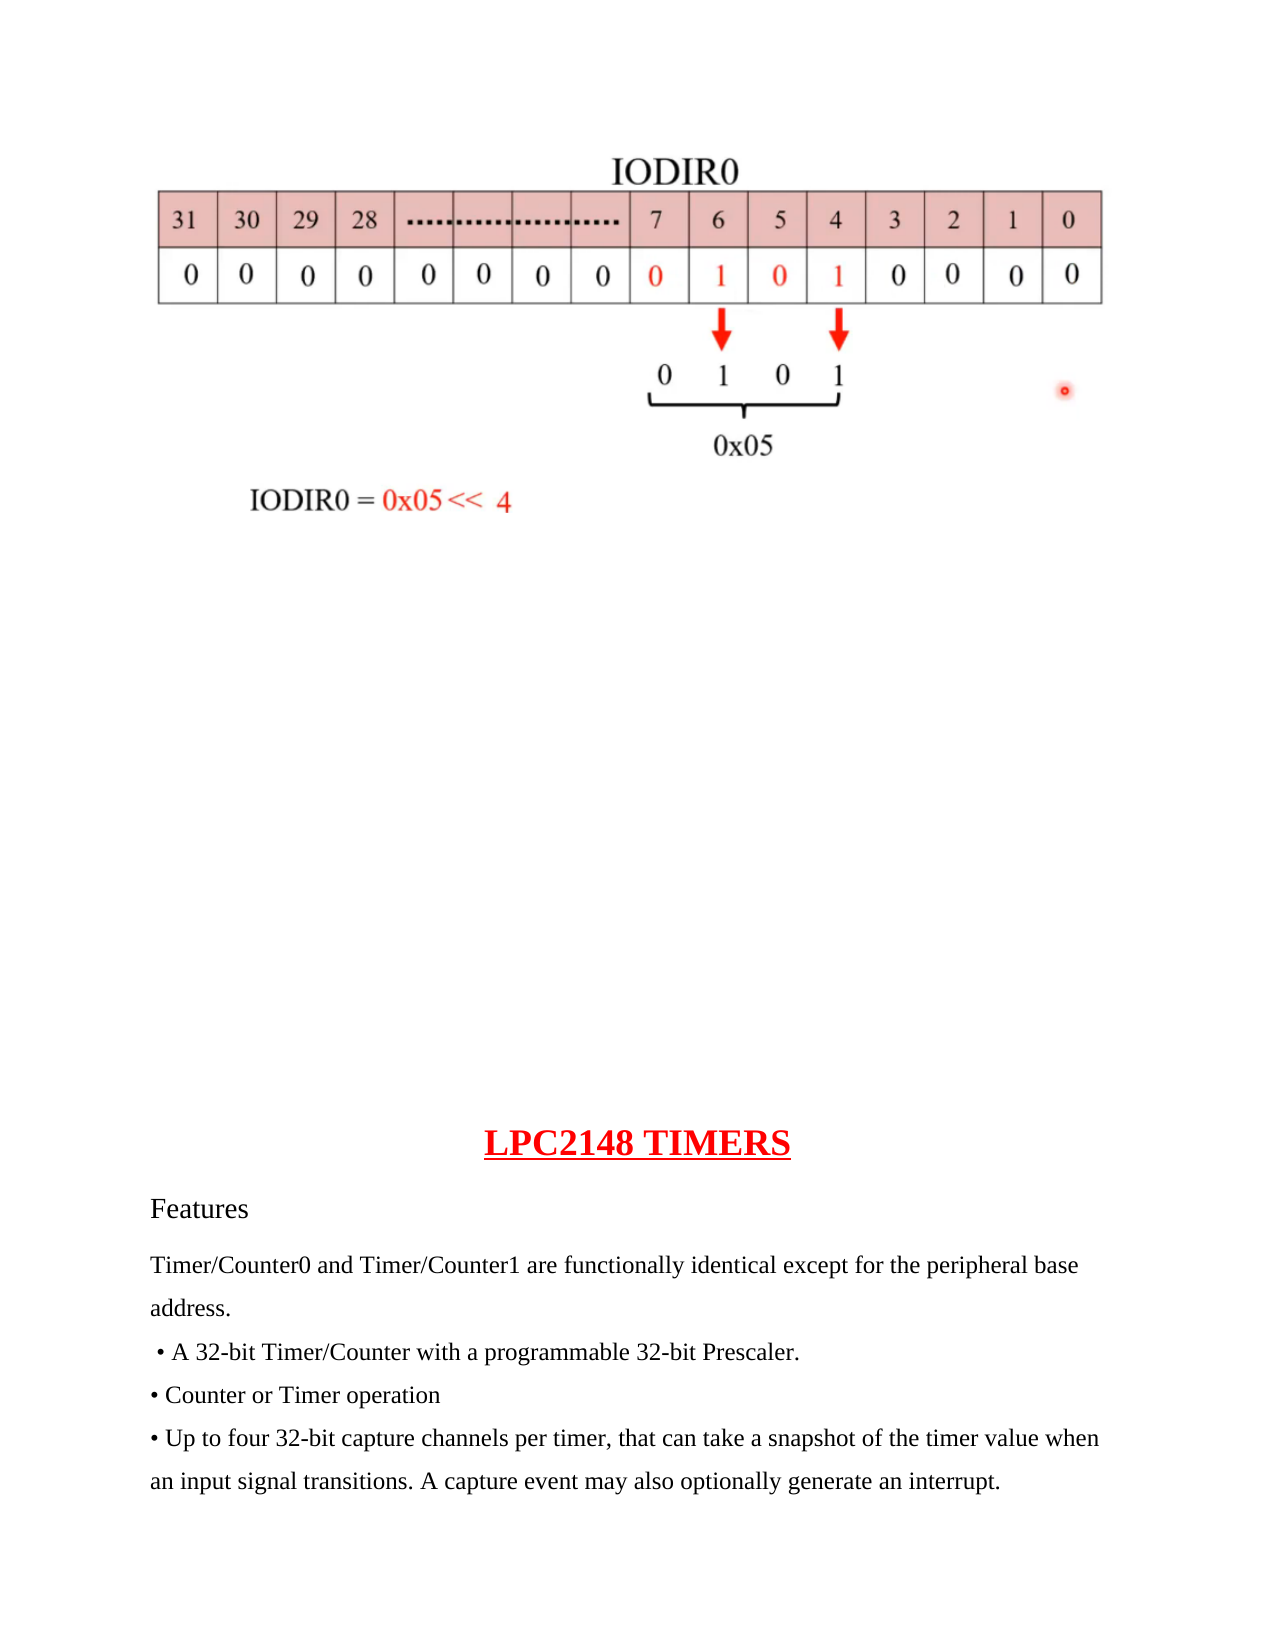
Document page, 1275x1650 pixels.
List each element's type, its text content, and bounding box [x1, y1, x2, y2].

text • Counter or Timer operation [150, 1380, 1125, 1408]
text LPC2148 TIMERS [150, 1121, 1125, 1164]
text • A 32-bit Timer/Counter with a programmable 32-bit Prescaler. [150, 1337, 1125, 1365]
picture [150, 150, 1125, 513]
text Timer/Counter0 and Timer/Counter1 are functionally identical except for the peripheral base address. [150, 1250, 1125, 1322]
text Features [150, 1191, 1125, 1224]
text • Up to four 32-bit capture channels per timer, that can take a snapshot of the timer value when an input signal transitions. A capture event may also optionally generate an interrupt. [150, 1423, 1125, 1495]
